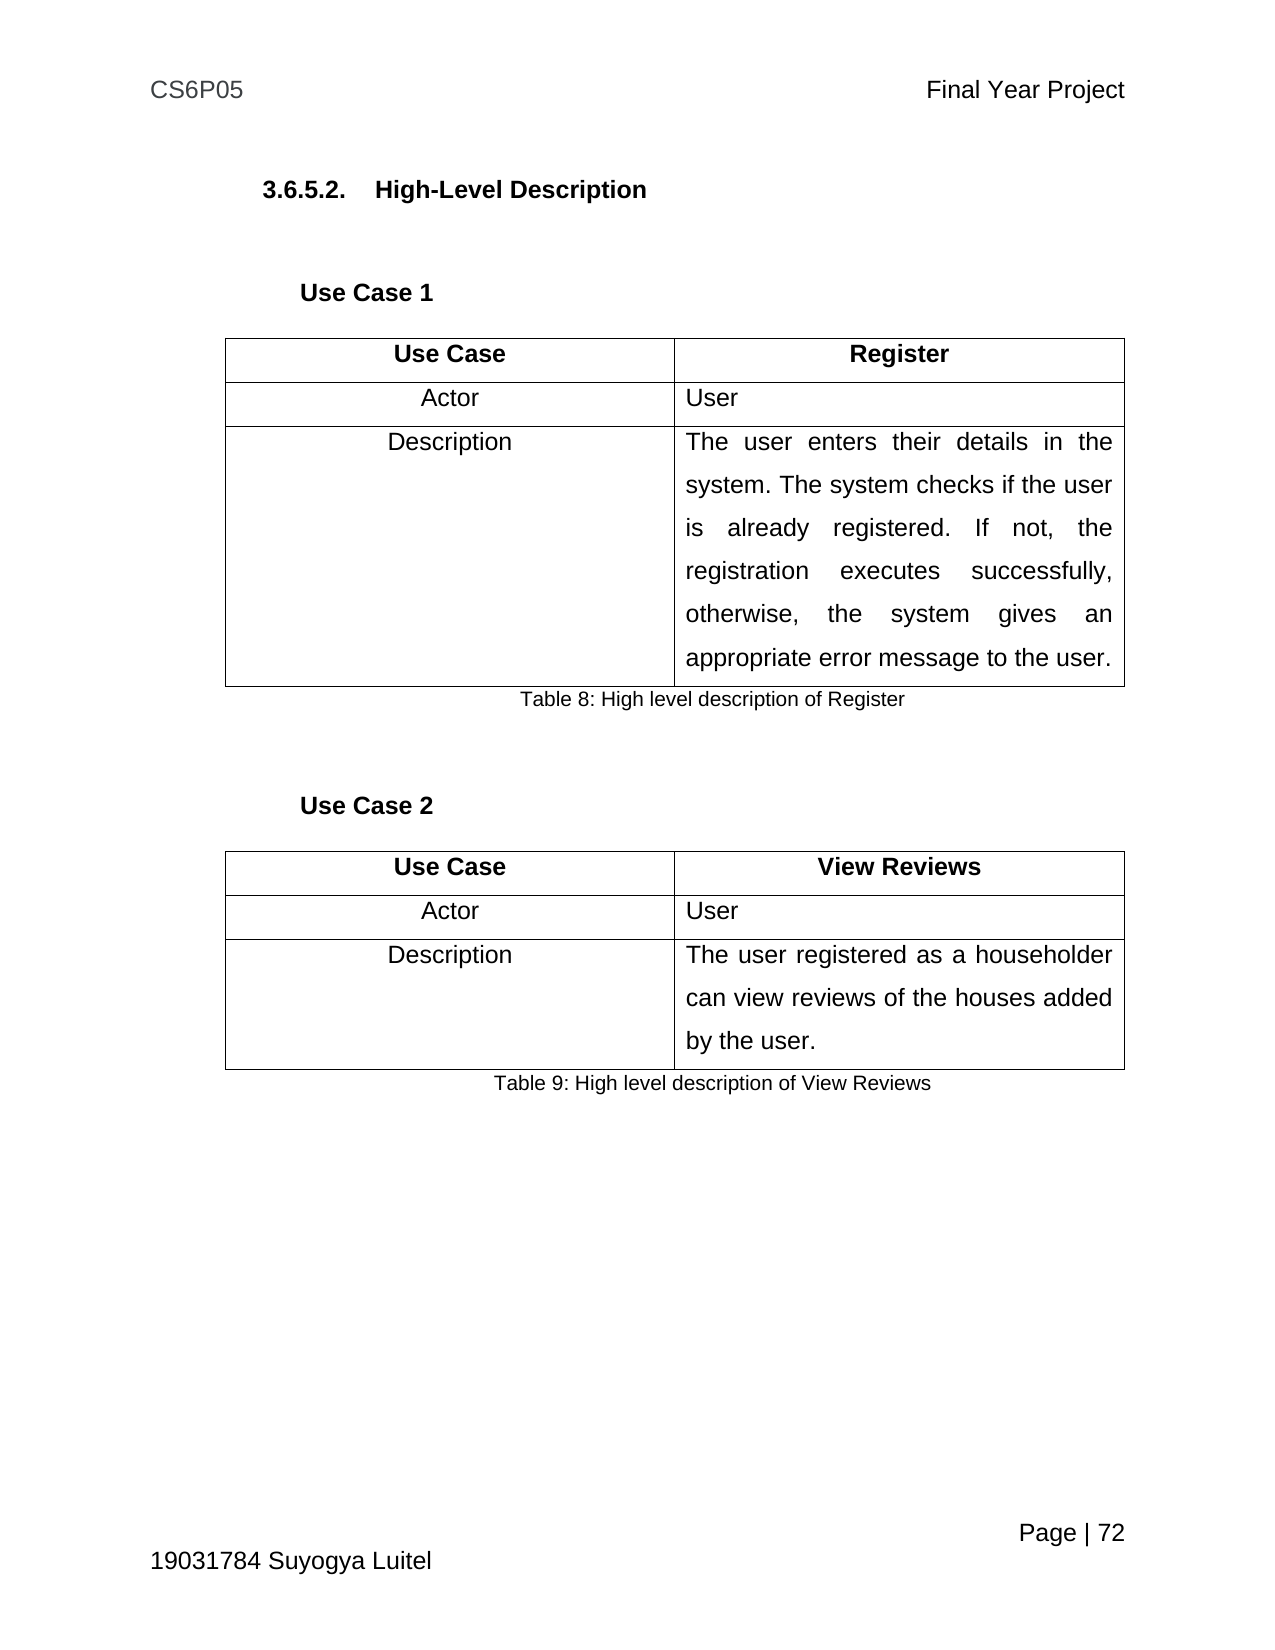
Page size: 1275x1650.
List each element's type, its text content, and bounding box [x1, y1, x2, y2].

text Table 8: High level description of Register [225, 687, 1125, 711]
table_cell The user enters their details in the system. The system checks if the user is already registered. If not, the registration executes successfully, otherwise, the system gives an appropriate error message to the user. [675, 427, 1124, 686]
table_cell The user registered as a householder can view reviews of the houses added by the user. [675, 940, 1124, 1069]
table_header Use Case [226, 852, 674, 895]
table_cell User [675, 896, 1124, 939]
table_cell Description [226, 427, 674, 686]
text Table 9: High level description of View Reviews [225, 1070, 1125, 1094]
table_cell Actor [226, 896, 674, 939]
table_header View Reviews [675, 852, 1124, 895]
subtitle High-Level Description [262, 175, 1125, 204]
text Use Case 2 [225, 791, 1125, 820]
table_cell User [675, 383, 1124, 426]
text Use Case 1 [225, 278, 1125, 307]
table_header Use Case [226, 339, 674, 382]
table_header Register [675, 339, 1124, 382]
table_cell Description [226, 940, 674, 1069]
table_cell Actor [226, 383, 674, 426]
